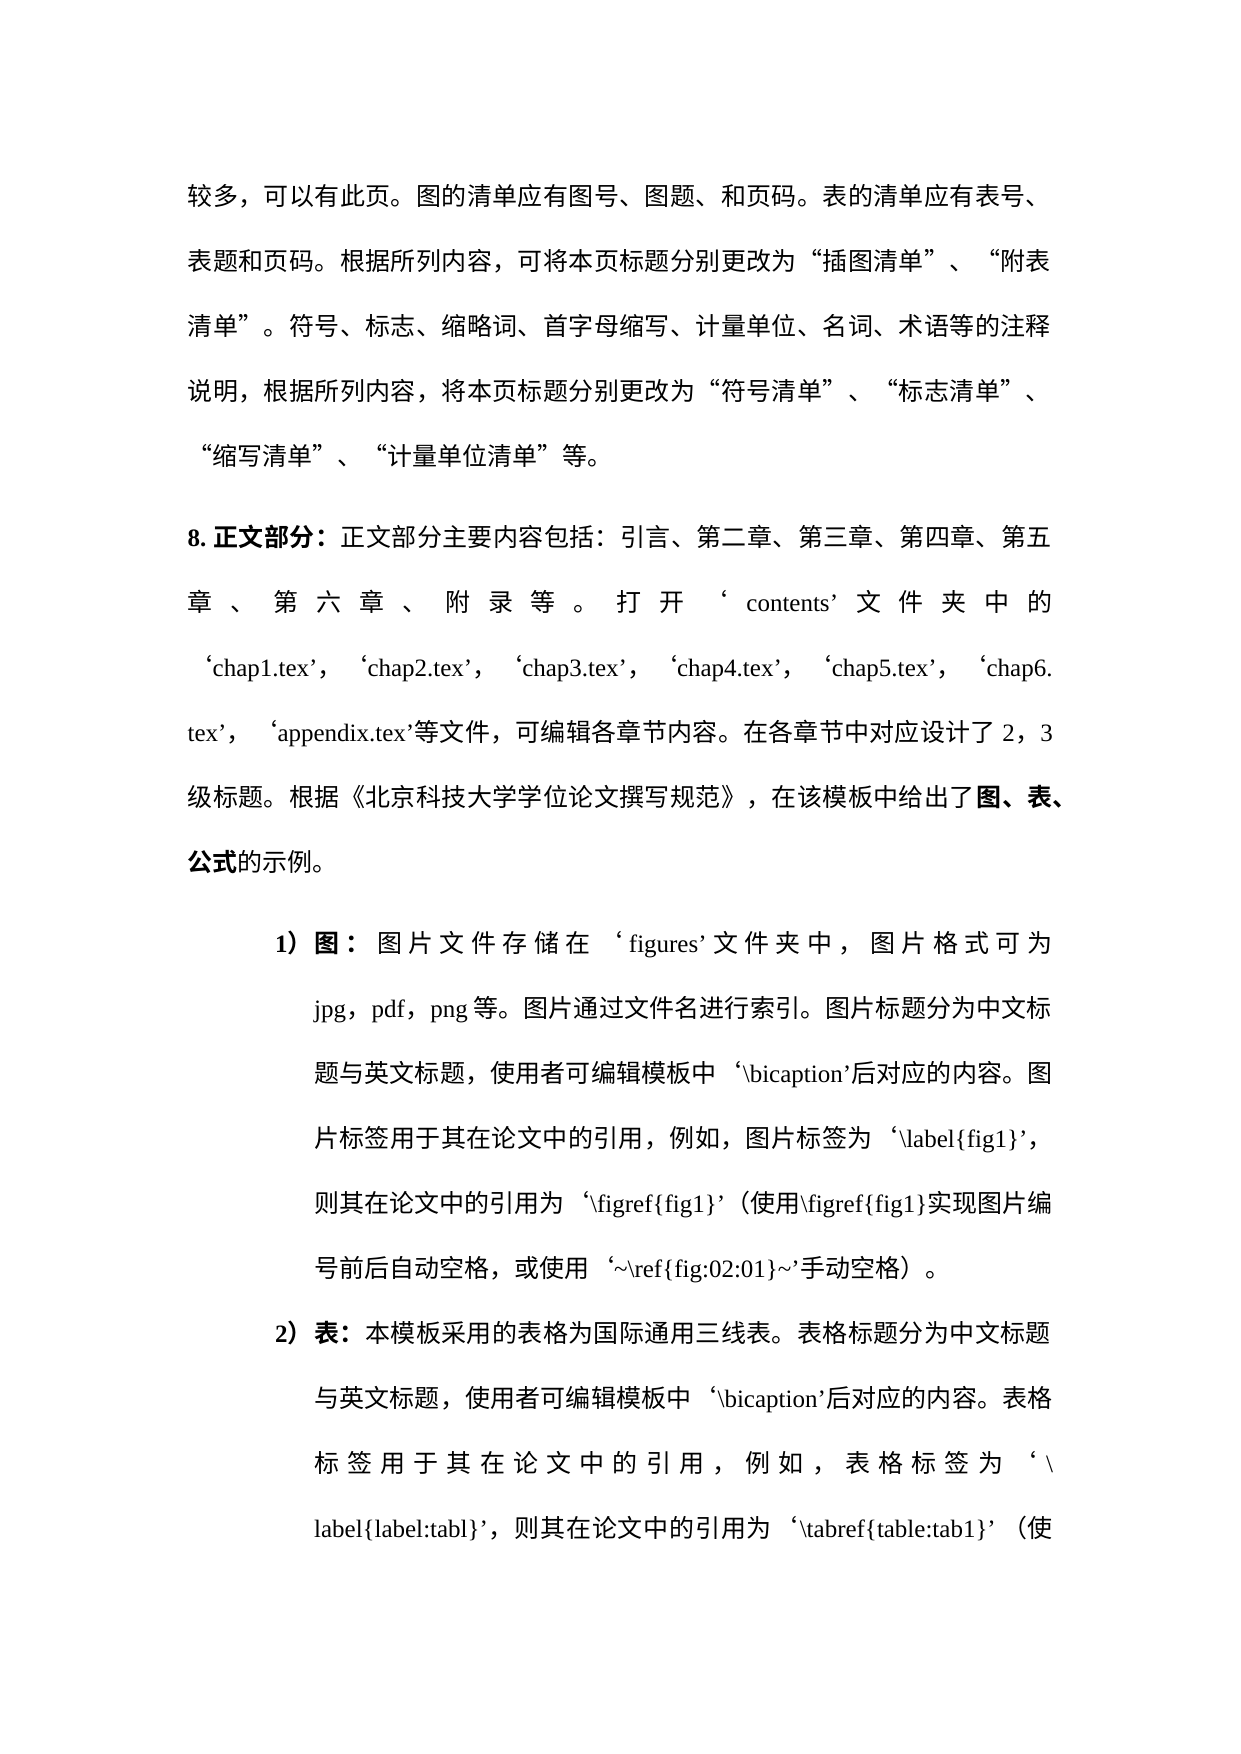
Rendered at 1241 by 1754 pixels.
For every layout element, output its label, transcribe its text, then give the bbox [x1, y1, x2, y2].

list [275, 1299, 1053, 1559]
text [187, 162, 1053, 487]
list 图：图片文件存储在‘figures’文件夹中，图片格式可为jpg，pdf，png等。图片通过文件名进行索引。图片标题分为中文标题与英文标题，使用者可编辑模板中‘\bicaption’后对应的内容。图片标签用于其在论文中的引用，例如，图片标签为‘\label{fig1}’，则其在论文中的引用为‘\figref{fig1}’（使用\figref{fig1}实现图片编号前后自动空格，或使用‘~\ref{fig:02:01}~’手动空格）。 [275, 909, 1053, 1299]
text 8. 正文部分：正文部分主要内容包括：引言、第二章、第三章、第四章、第五章、第六章、附录等。打开‘contents’文件夹中的‘chap1.tex’，‘chap2.tex’，‘chap3.tex’，‘chap4.tex’，‘chap5.tex’，‘chap6.tex’，‘appendix.tex’等文件，可编辑各章节内容。在各章节中对应设计了2，3级标题。根据《北京科技大学学位论文撰写规范》，在该模板中给出了图、表、公式的示例。 [187, 503, 1053, 893]
